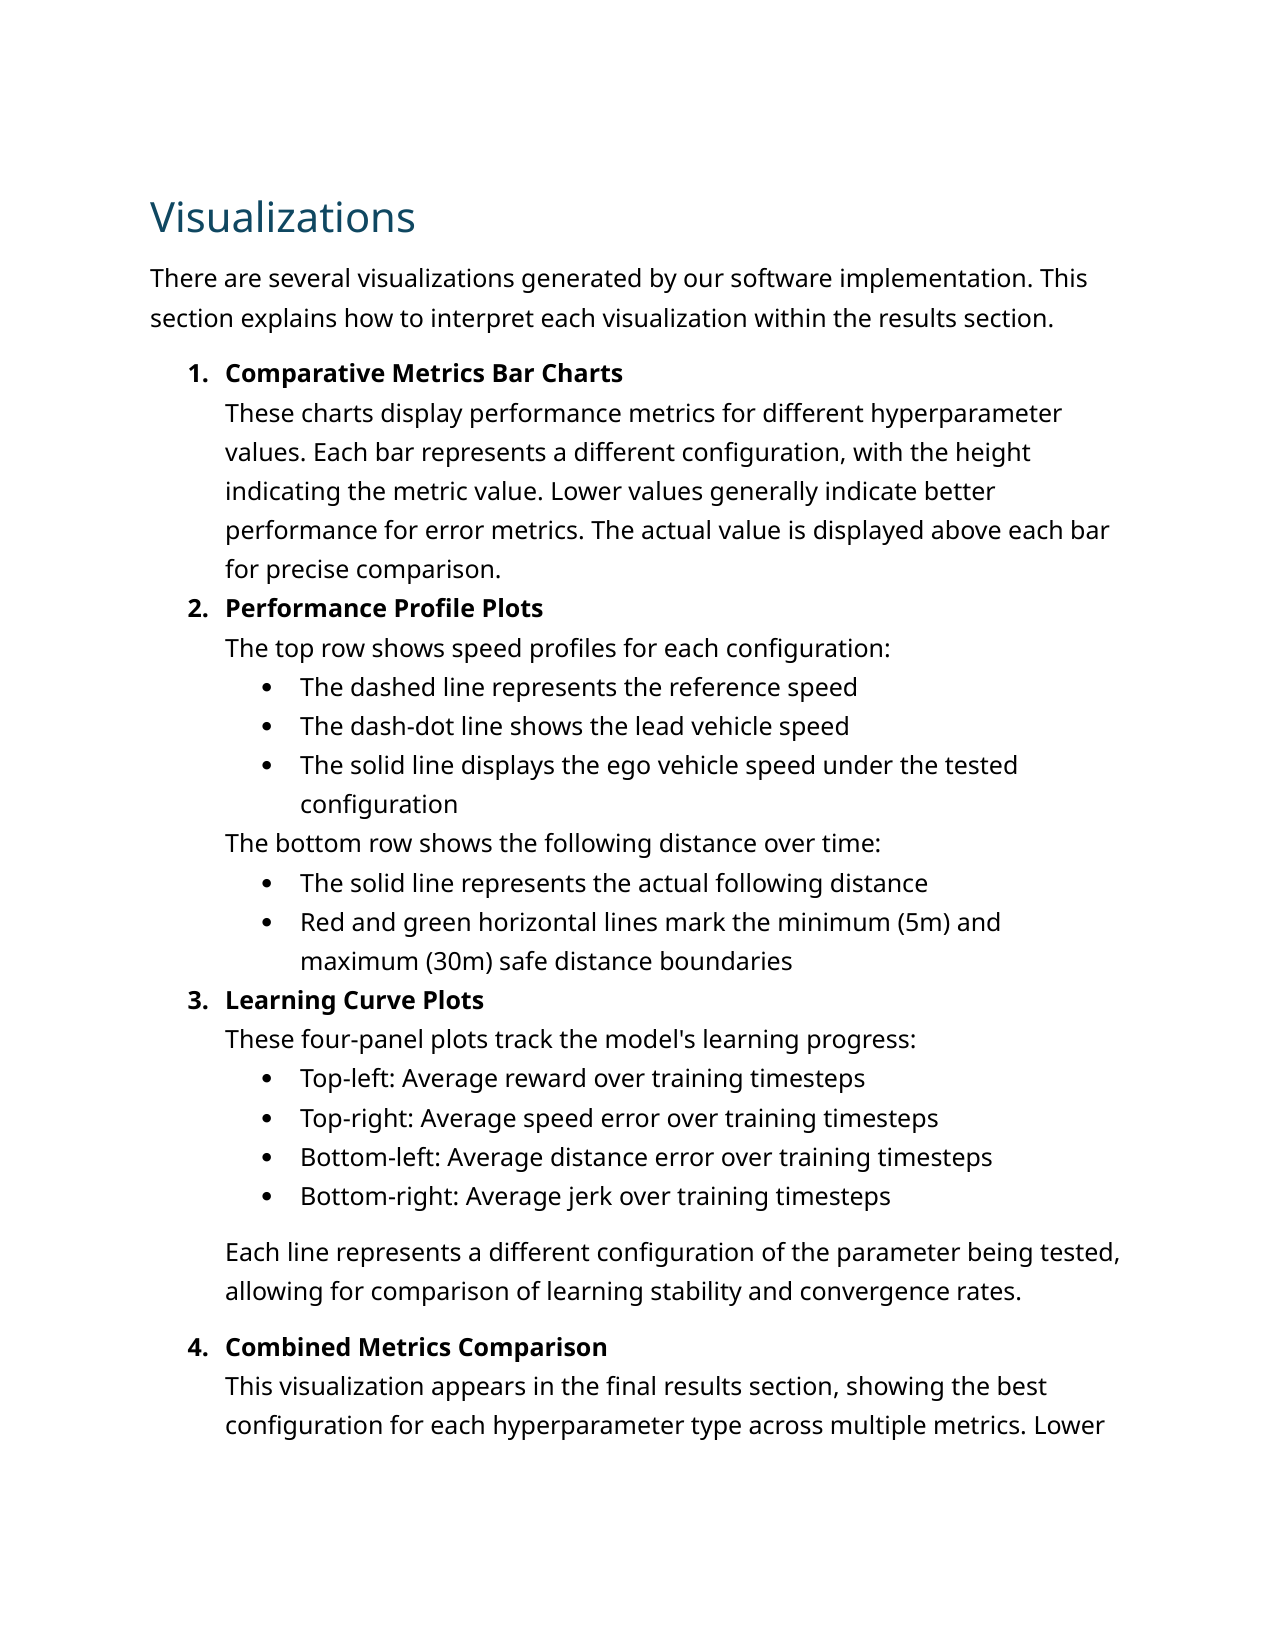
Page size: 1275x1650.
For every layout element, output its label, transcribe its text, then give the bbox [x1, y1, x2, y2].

subtitle Visualizations [150, 187, 1125, 244]
list The top row shows speed profiles for each configuration: [225, 630, 1125, 664]
list Red and green horizontal lines mark the minimum (5m) and maximum (30m) safe distance boundaries [262, 904, 1125, 978]
list These four-panel plots track the model's learning progress: [225, 1022, 1125, 1056]
list Learning Curve Plots [187, 983, 1125, 1017]
list The bottom row shows the following distance over time: [225, 826, 1125, 860]
list The dash-dot line shows the lead vehicle speed [262, 708, 1125, 743]
list The solid line represents the actual following distance [262, 865, 1125, 899]
list Bottom-right: Average jerk over training timesteps [262, 1178, 1125, 1213]
list Top-left: Average reward over training timesteps [262, 1061, 1125, 1095]
list Performance Profile Plots [187, 591, 1125, 625]
list Combined Metrics Comparison [187, 1329, 1125, 1363]
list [225, 1368, 1125, 1442]
list Bottom-left: Average distance error over training timesteps [262, 1139, 1125, 1173]
text There are several visualizations generated by our software implementation. This section explains how to interpret each visualization within the results section. [150, 261, 1125, 334]
text Each line represents a different configuration of the parameter being tested, allowing for comparison of learning stability and convergence rates. [225, 1234, 1125, 1308]
list The solid line displays the ego vehicle speed under the tested configuration [262, 748, 1125, 821]
list The dashed line represents the reference speed [262, 669, 1125, 703]
list These charts display performance metrics for different hyperparameter values. Each bar represents a different configuration, with the height indicating the metric value. Lower values generally indicate better performance for error metrics. The actual value is displayed above each bar for precise comparison. [225, 395, 1125, 586]
list Comparative Metrics Bar Charts [187, 356, 1125, 390]
list Top-right: Average speed error over training timesteps [262, 1100, 1125, 1134]
